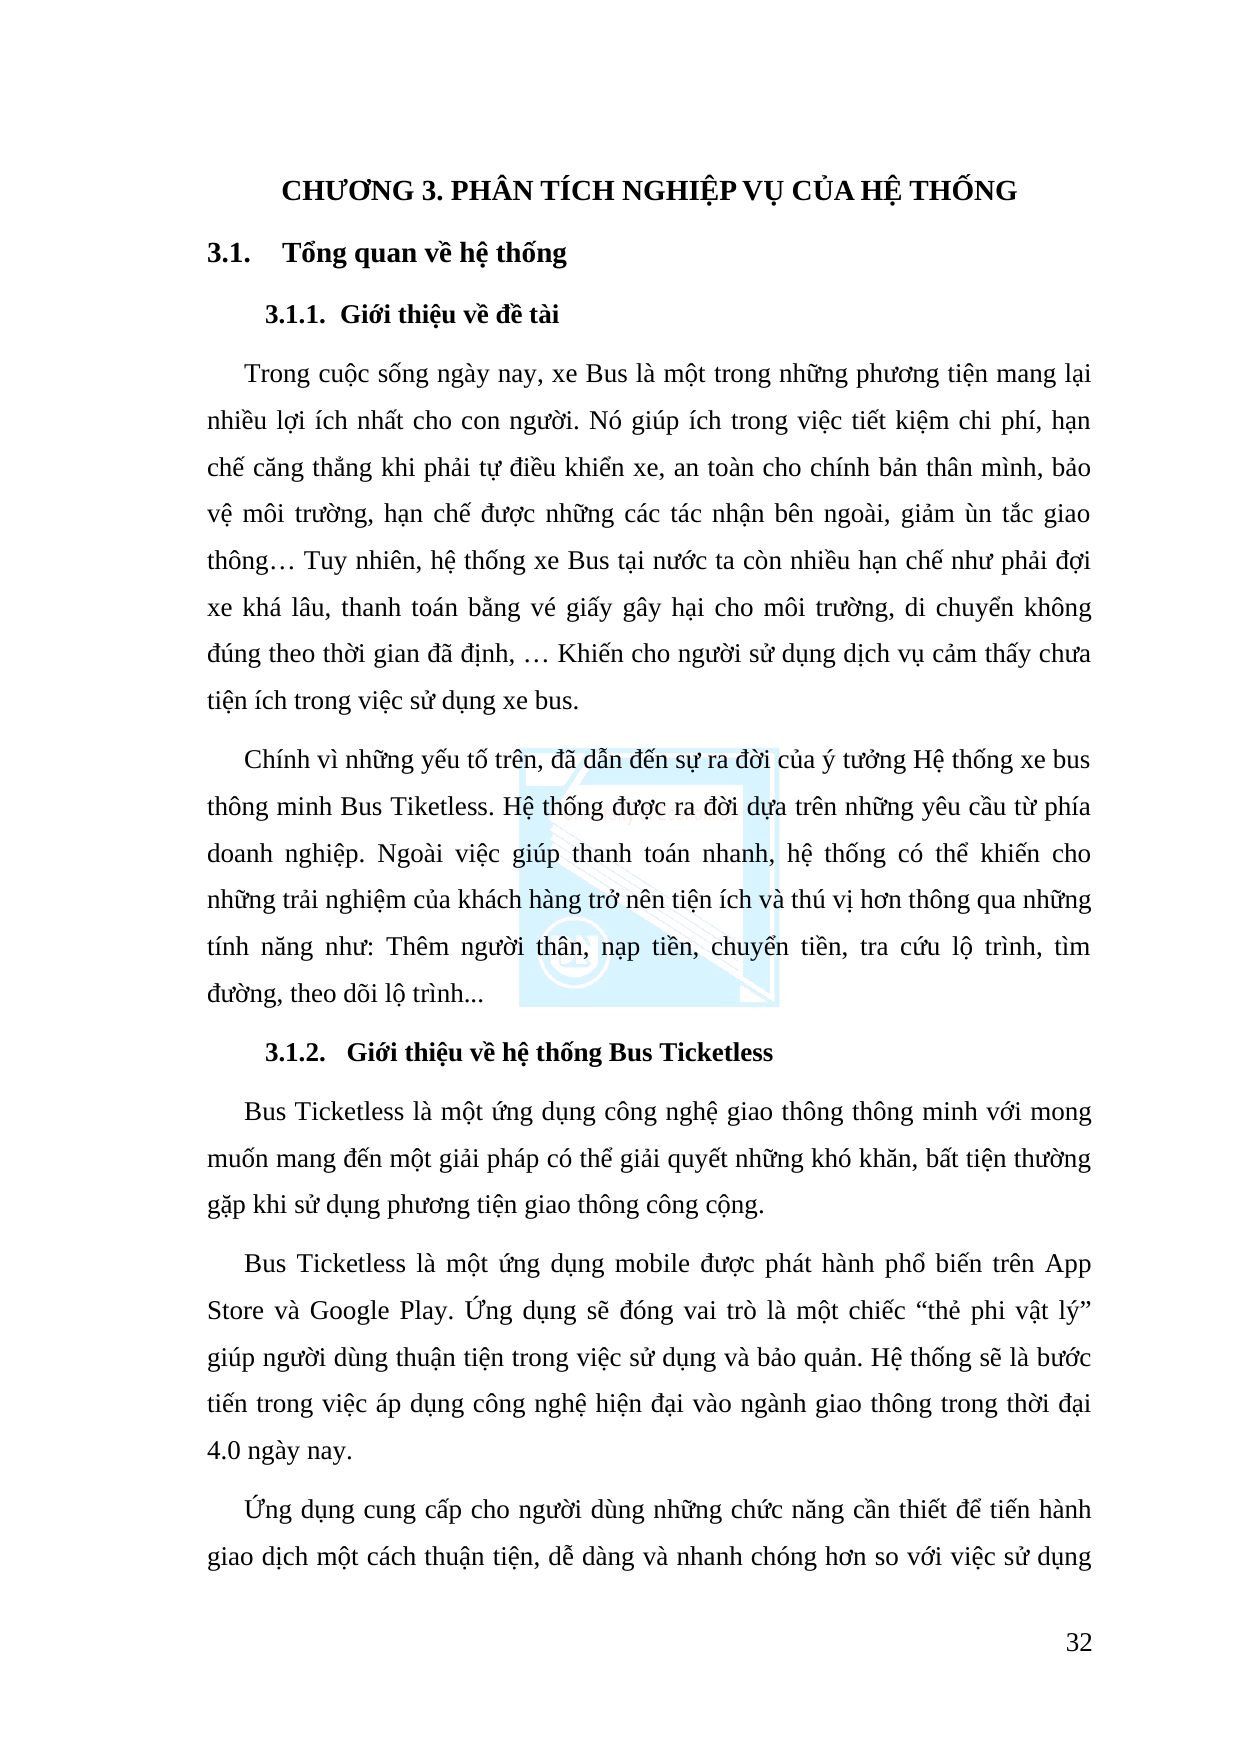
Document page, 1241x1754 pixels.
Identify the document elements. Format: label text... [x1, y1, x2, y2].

text Chính vì những yếu tố trên, đã dẫn đến sự ra đời của ý tưởng Hệ thống xe bus thông minh Bus Tiketless. Hệ thống được ra đời dựa trên những yêu cầu từ phía doanh nghiệp. Ngoài việc giúp thanh toán nhanh, hệ thống có thể khiến cho những trải nghiệm của khách hàng trở nên tiện ích và thú vị hơn thông qua những tính năng như: Thêm người thân, nạp tiền, chuyển tiền, tra cứu lộ trình, tìm đường, theo dõi lộ trình... [207, 743, 1092, 1008]
subtitle Giới thiệu về đề tài [265, 298, 1092, 329]
subtitle Giới thiệu về hệ thống Bus Ticketless [265, 1036, 1092, 1067]
subtitle Tổng quan về hệ thống [207, 236, 1092, 269]
subtitle CHƯƠNG 3. PHÂN TÍCH NGHIỆP VỤ CỦA HỆ THỐNG [207, 173, 1092, 206]
text Trong cuộc sống ngày nay, xe Bus là một trong những phương tiện mang lại nhiều lợi ích nhất cho con người. Nó giúp ích trong việc tiết kiệm chi phí, hạn chế căng thẳng khi phải tự điều khiển xe, an toàn cho chính bản thân mình, bảo vệ môi trường, hạn chế được những các tác nhận bên ngoài, giảm ùn tắc giao thông… Tuy nhiên, hệ thống xe Bus tại nước ta còn nhiều hạn chế như phải đợi xe khá lâu, thanh toán bằng vé giấy gây hại cho môi trường, di chuyển không đúng theo thời gian đã định, … Khiến cho người sử dụng dịch vụ cảm thấy chưa tiện ích trong việc sử dụng xe bus. [207, 357, 1092, 715]
text Bus Ticketless là một ứng dụng mobile được phát hành phổ biến trên App Store và Google Play. Ứng dụng sẽ đóng vai trò là một chiếc “thẻ phi vật lý” giúp người dùng thuận tiện trong việc sử dụng và bảo quản. Hệ thống sẽ là bước tiến trong việc áp dụng công nghệ hiện đại vào ngành giao thông trong thời đại 4.0 ngày nay. [207, 1247, 1092, 1465]
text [207, 1493, 1092, 1571]
text Bus Ticketless là một ứng dụng công nghệ giao thông thông minh với mong muốn mang đến một giải pháp có thể giải quyết những khó khăn, bất tiện thường gặp khi sử dụng phương tiện giao thông công cộng. [207, 1095, 1092, 1219]
